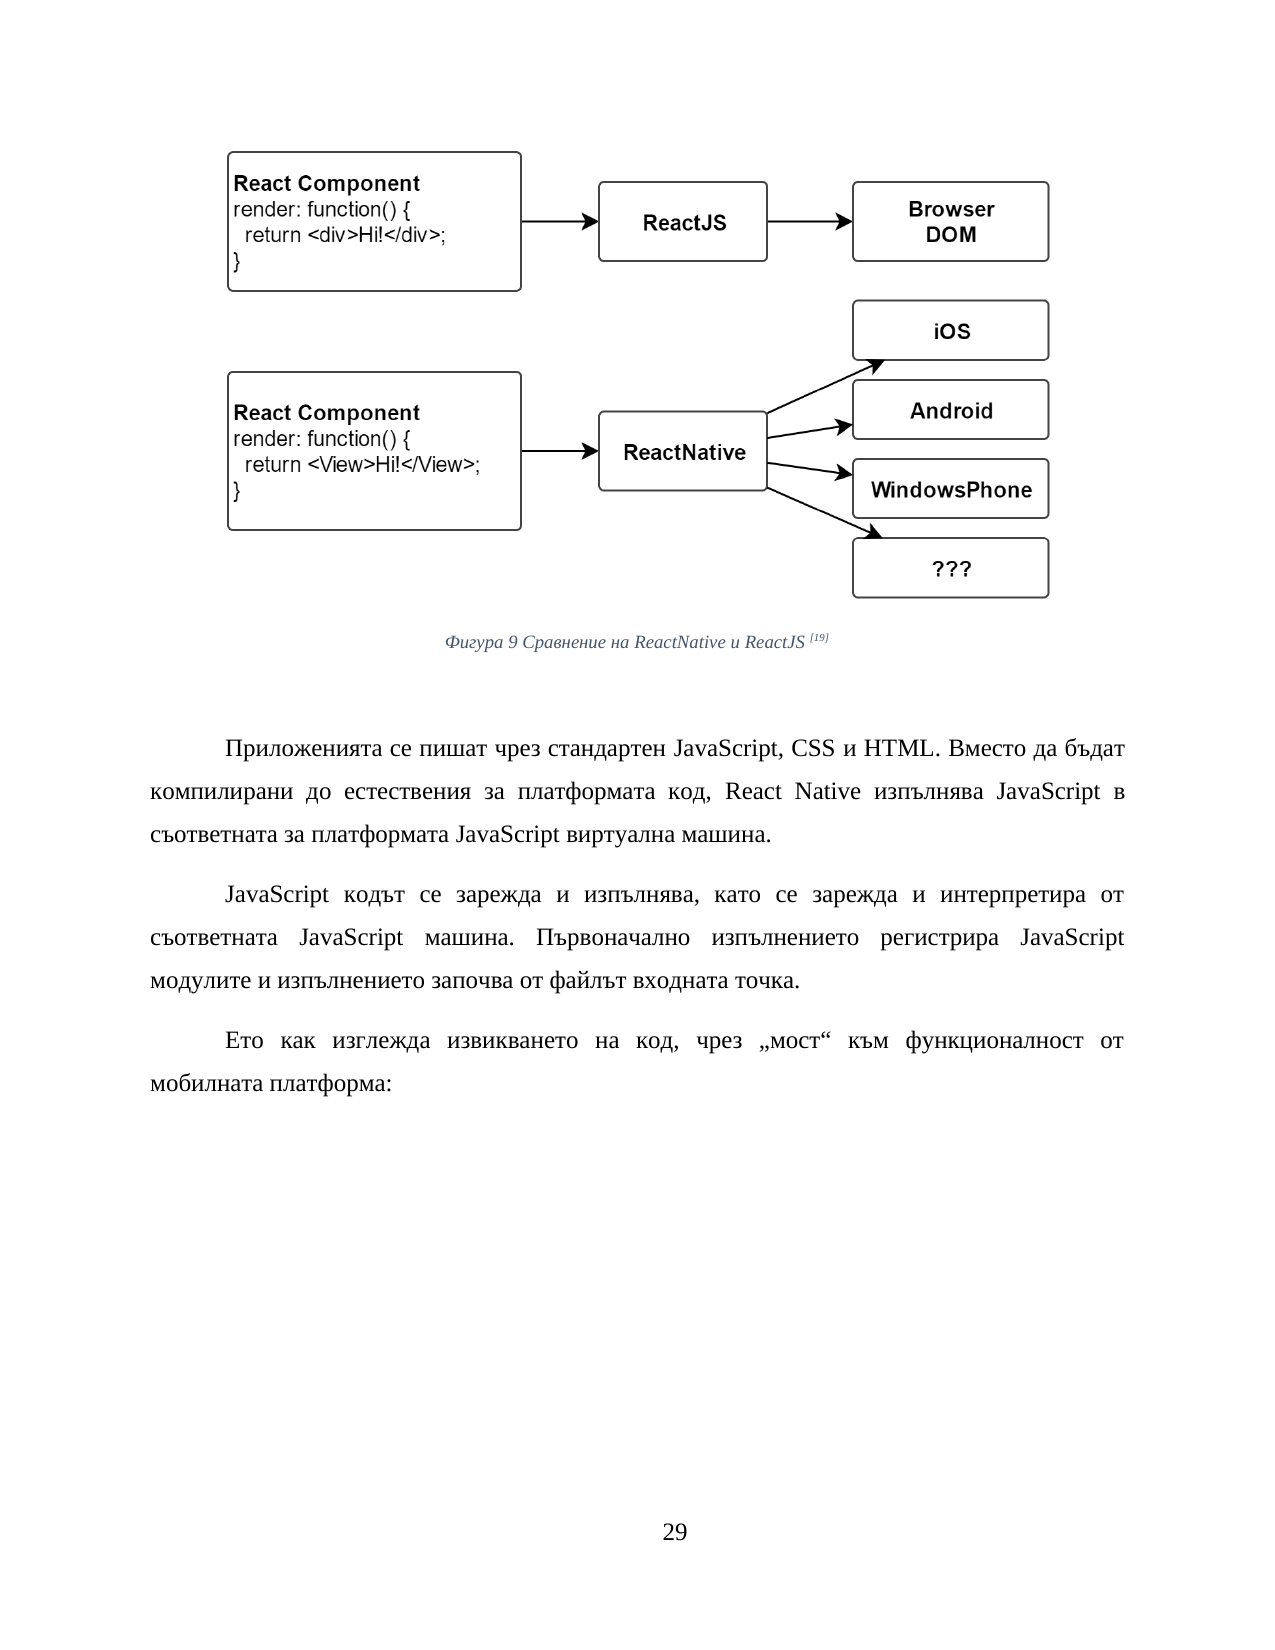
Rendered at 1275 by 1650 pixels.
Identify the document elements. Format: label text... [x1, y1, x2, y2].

text Ето как изглежда извикването на код, чрез „мост“ към функционалност от мобилната платформа: [150, 1025, 1125, 1097]
text JavaScript кодът се зарежда и изпълнява, като се зарежда и интерпретира от съответната JavaScript машина. Първоначално изпълнението регистрира JavaScript модулите и изпълнението започва от файлът входната точка. [150, 879, 1125, 994]
text Приложенията се пишат чрез стандартен JavaScript, CSS и HTML. Вместо да бъдат компилирани до естествения за платформата код, React Native изпълнява JavaScript в съответната за платформата JavaScript виртуална машина. [150, 733, 1125, 848]
text Фигура 9 Сравнение на ReactNative и ReactJS [19] [150, 631, 1125, 653]
